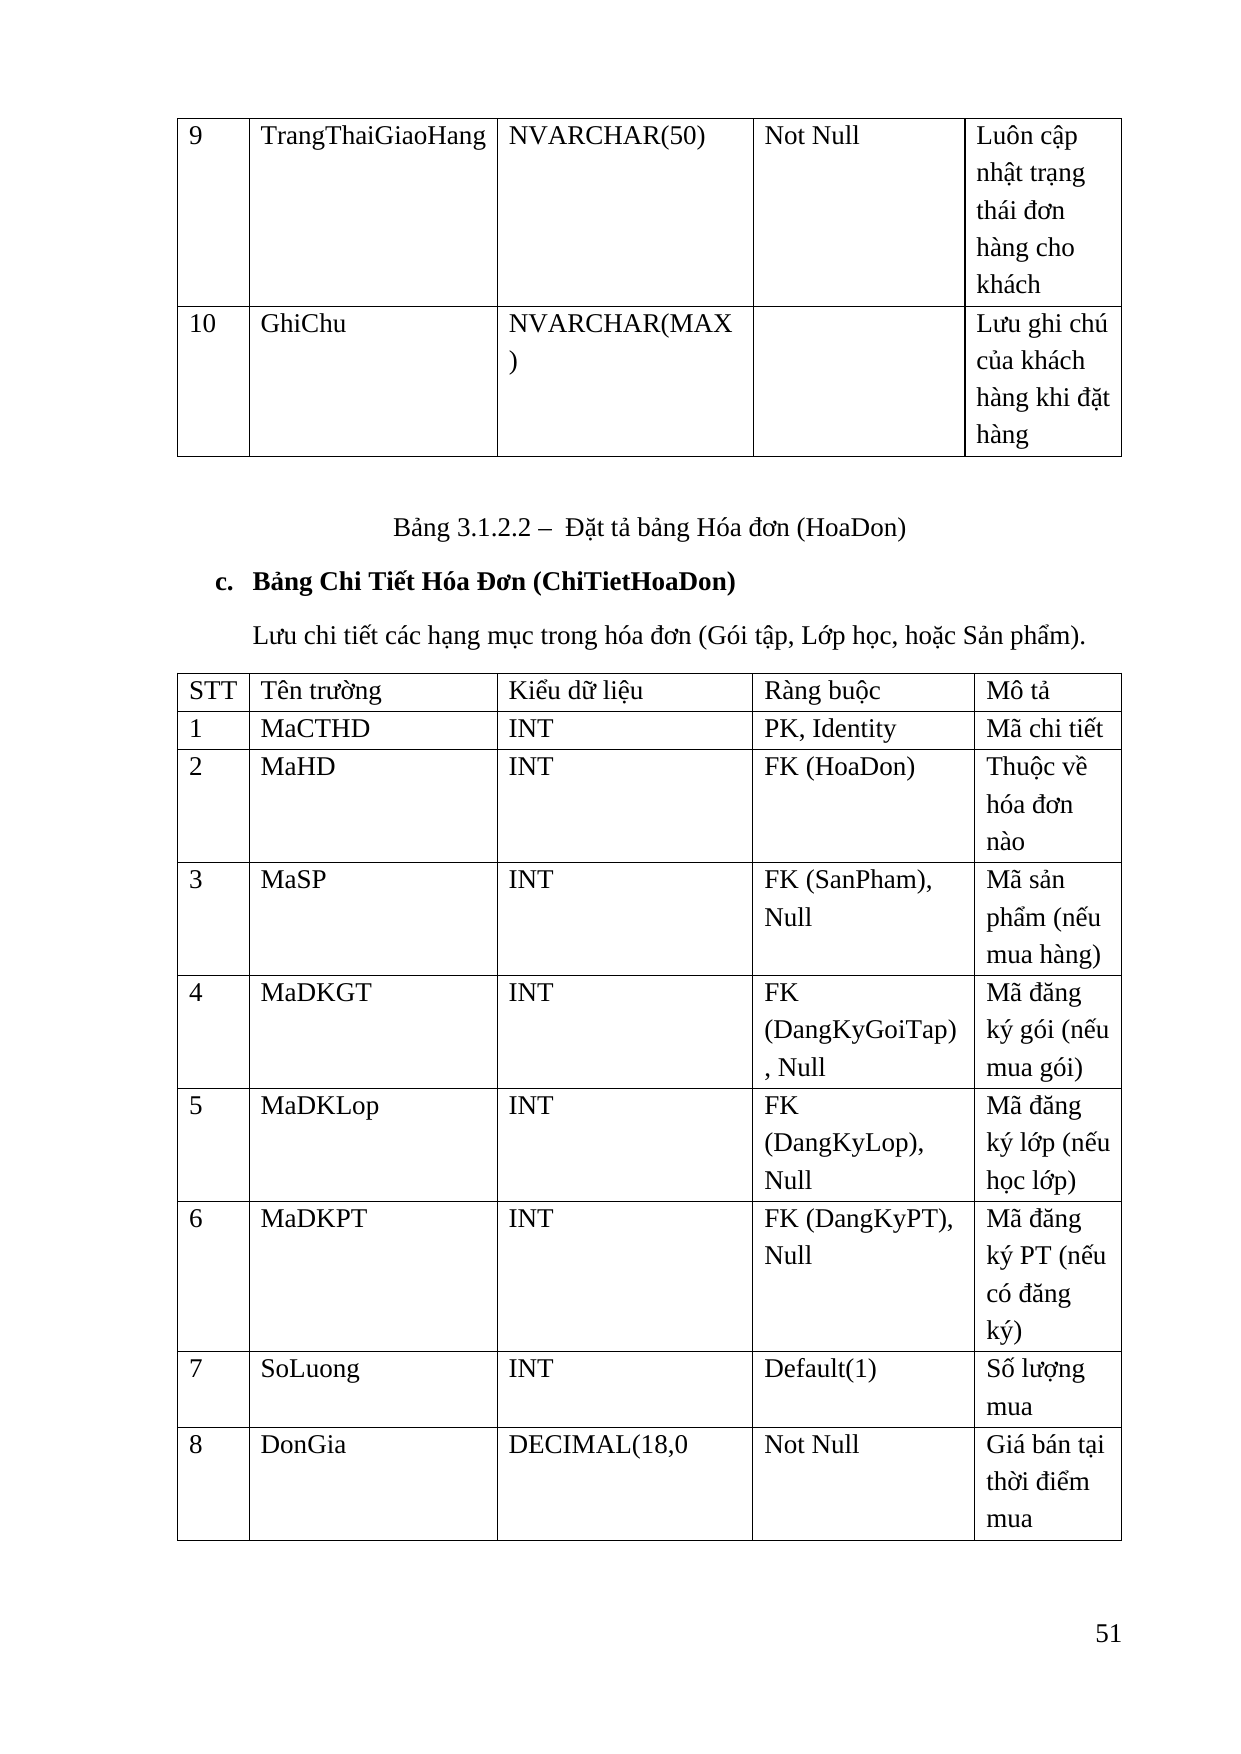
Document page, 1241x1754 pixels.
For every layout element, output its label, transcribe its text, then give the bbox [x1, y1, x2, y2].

table_header Tên trường [250, 674, 497, 711]
table_cell FK (DangKyGoiTap), Null [753, 976, 974, 1088]
table_cell Mã chi tiết [975, 712, 1121, 749]
table_cell DECIMAL(18,0 [498, 1428, 752, 1540]
table_cell 7 [178, 1352, 249, 1427]
table_header Kiểu dữ liệu [498, 674, 752, 711]
table_cell 1 [178, 712, 249, 749]
table_cell 8 [178, 1428, 249, 1540]
list Bảng Chi Tiết Hóa Đơn (ChiTietHoaDon) [215, 565, 1122, 596]
table_header Mô tả [975, 674, 1121, 711]
table_cell 5 [178, 1089, 249, 1201]
table_cell FK (DangKyPT), Null [753, 1202, 974, 1351]
table_cell 3 [178, 863, 249, 975]
table_cell Mã đăng ký PT (nếu có đăng ký) [975, 1202, 1121, 1351]
table_header Ràng buộc [753, 674, 974, 711]
table_cell Lưu ghi chú của khách hàng khi đặt hàng [966, 307, 1121, 456]
list Lưu chi tiết các hạng mục trong hóa đơn (Gói tập, Lớp học, hoặc Sản phẩm). [252, 619, 1122, 650]
table_cell SoLuong [250, 1352, 497, 1427]
table_cell Luôn cập nhật trạng thái đơn hàng cho khách [966, 119, 1121, 306]
table_cell INT [498, 1202, 752, 1351]
table_cell INT [498, 1352, 752, 1427]
table_cell NVARCHAR(MAX) [498, 307, 753, 456]
table_cell 6 [178, 1202, 249, 1351]
table_cell INT [498, 1089, 752, 1201]
table_cell [754, 307, 964, 456]
table_cell Not Null [753, 1428, 974, 1540]
table_cell INT [498, 712, 752, 749]
table_cell TrangThaiGiaoHang [250, 119, 497, 306]
table_cell DonGia [250, 1428, 497, 1540]
table_cell INT [498, 976, 752, 1088]
table_cell MaDKLop [250, 1089, 497, 1201]
table_cell NVARCHAR(50) [498, 119, 753, 306]
table_header STT [178, 674, 249, 711]
table_cell Mã sản phẩm (nếu mua hàng) [975, 863, 1121, 975]
table_cell MaCTHD [250, 712, 497, 749]
table_cell Giá bán tại thời điểm mua [975, 1428, 1121, 1540]
table_cell Default(1) [753, 1352, 974, 1427]
table_cell PK, Identity [753, 712, 974, 749]
table_cell Mã đăng ký gói (nếu mua gói) [975, 976, 1121, 1088]
table_cell Not Null [754, 119, 964, 306]
table_cell MaHD [250, 750, 497, 862]
table_cell MaDKPT [250, 1202, 497, 1351]
table_cell INT [498, 863, 752, 975]
table_cell INT [498, 750, 752, 862]
table_cell Thuộc về hóa đơn nào [975, 750, 1121, 862]
table_cell FK (SanPham), Null [753, 863, 974, 975]
table_cell 9 [178, 119, 249, 306]
table_cell 10 [178, 307, 249, 456]
table_cell Mã đăng ký lớp (nếu học lớp) [975, 1089, 1121, 1201]
table_cell 2 [178, 750, 249, 862]
table_cell MaSP [250, 863, 497, 975]
table_cell FK (HoaDon) [753, 750, 974, 862]
table_cell 4 [178, 976, 249, 1088]
table_cell MaDKGT [250, 976, 497, 1088]
table_cell Số lượng mua [975, 1352, 1121, 1427]
text Bảng 3.1.2.2 – Đặt tả bảng Hóa đơn (HoaDon) [177, 511, 1122, 542]
table_cell GhiChu [250, 307, 497, 456]
table_cell FK (DangKyLop), Null [753, 1089, 974, 1201]
